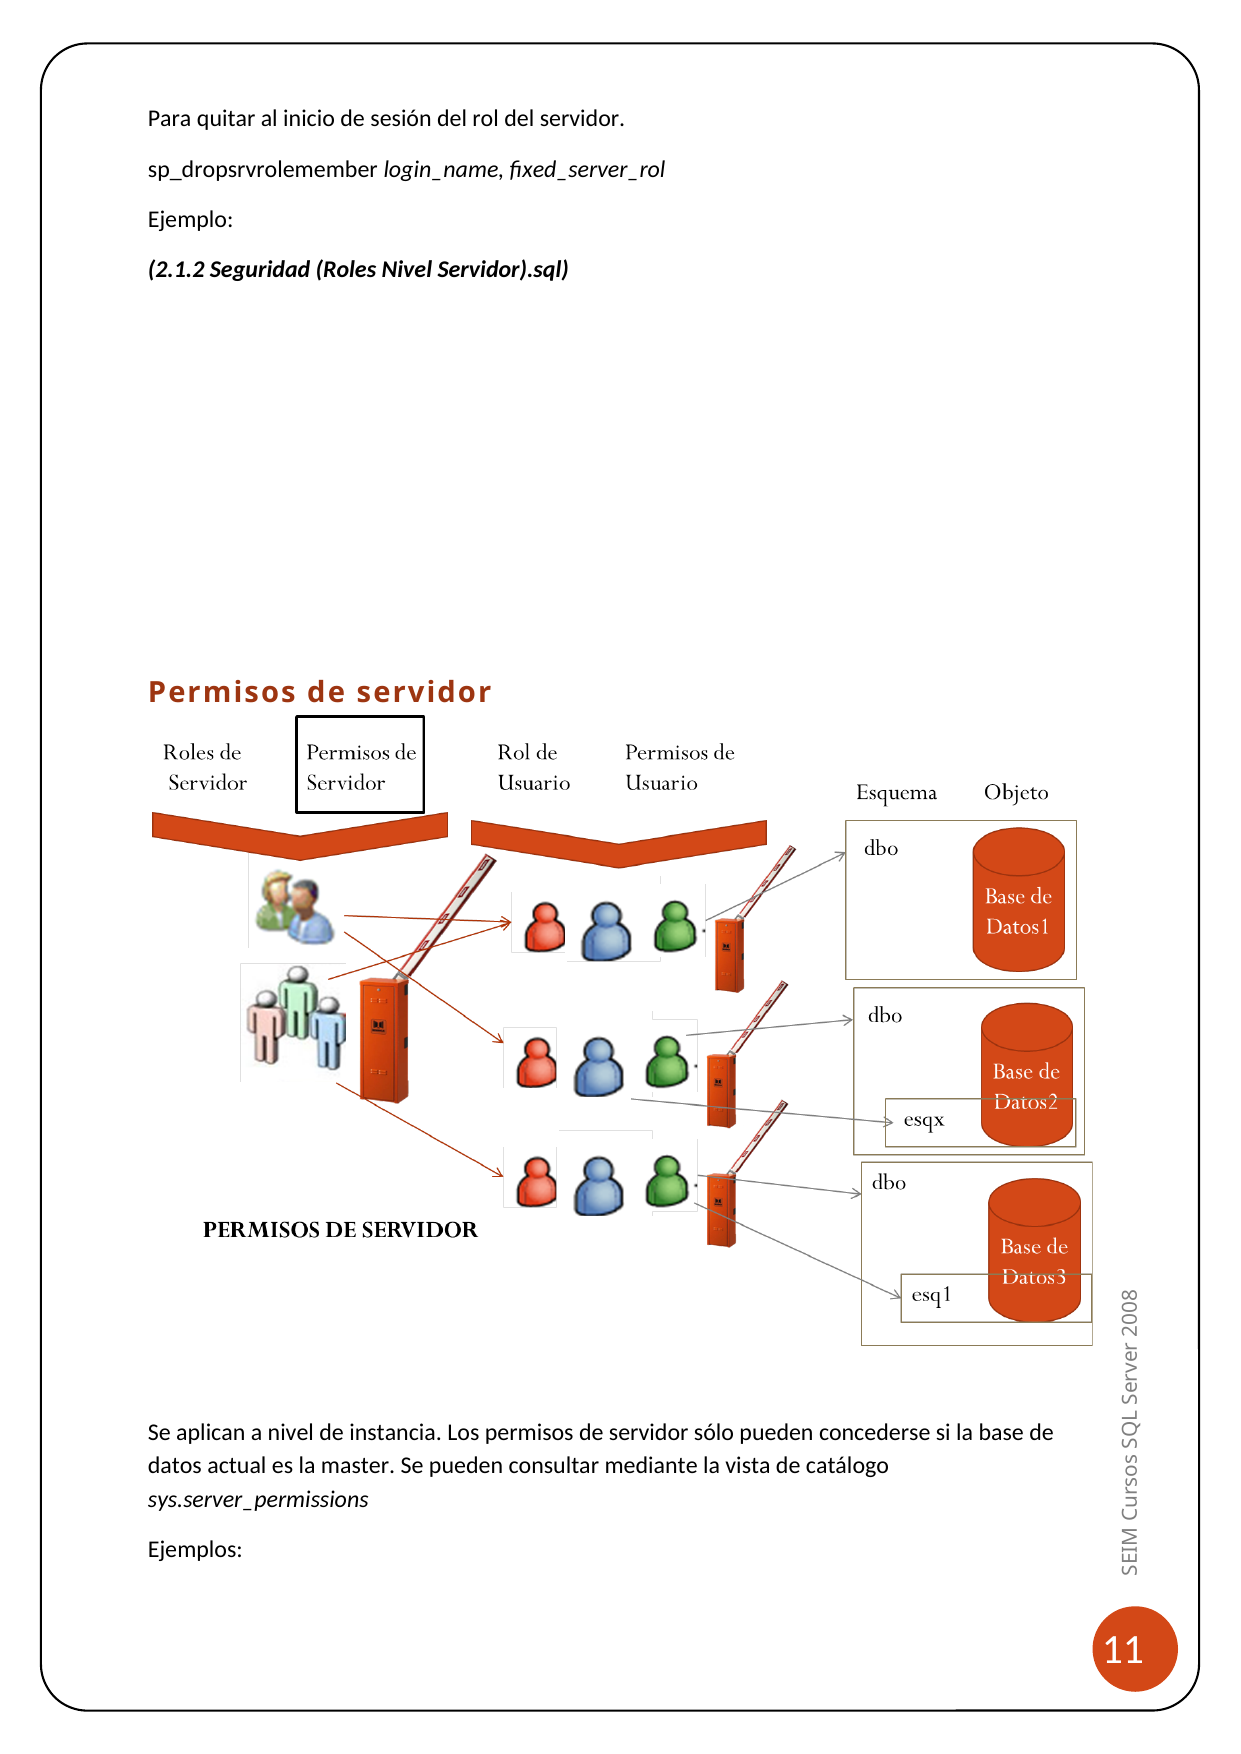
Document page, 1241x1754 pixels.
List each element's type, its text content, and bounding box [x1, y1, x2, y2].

text sp_dropsrvrolemember login_name, fixed_server_rol [148, 154, 1092, 183]
text (2.1.2 Seguridad (Roles Nivel Servidor).sql) [148, 254, 1092, 283]
text Ejemplos: [148, 1534, 1092, 1564]
text Se aplican a nivel de instancia. Los permisos de servidor sólo pueden concederse si la base de datos actual es la master. Se pueden consultar mediante la vista de catálogo sys.server_permissions [148, 1417, 1092, 1513]
text Ejemplo: [148, 204, 1092, 233]
text Para quitar al inicio de sesión del rol del servidor. [148, 103, 1092, 133]
subtitle Permisos de servidor [148, 671, 1092, 711]
picture [147, 715, 1093, 1346]
